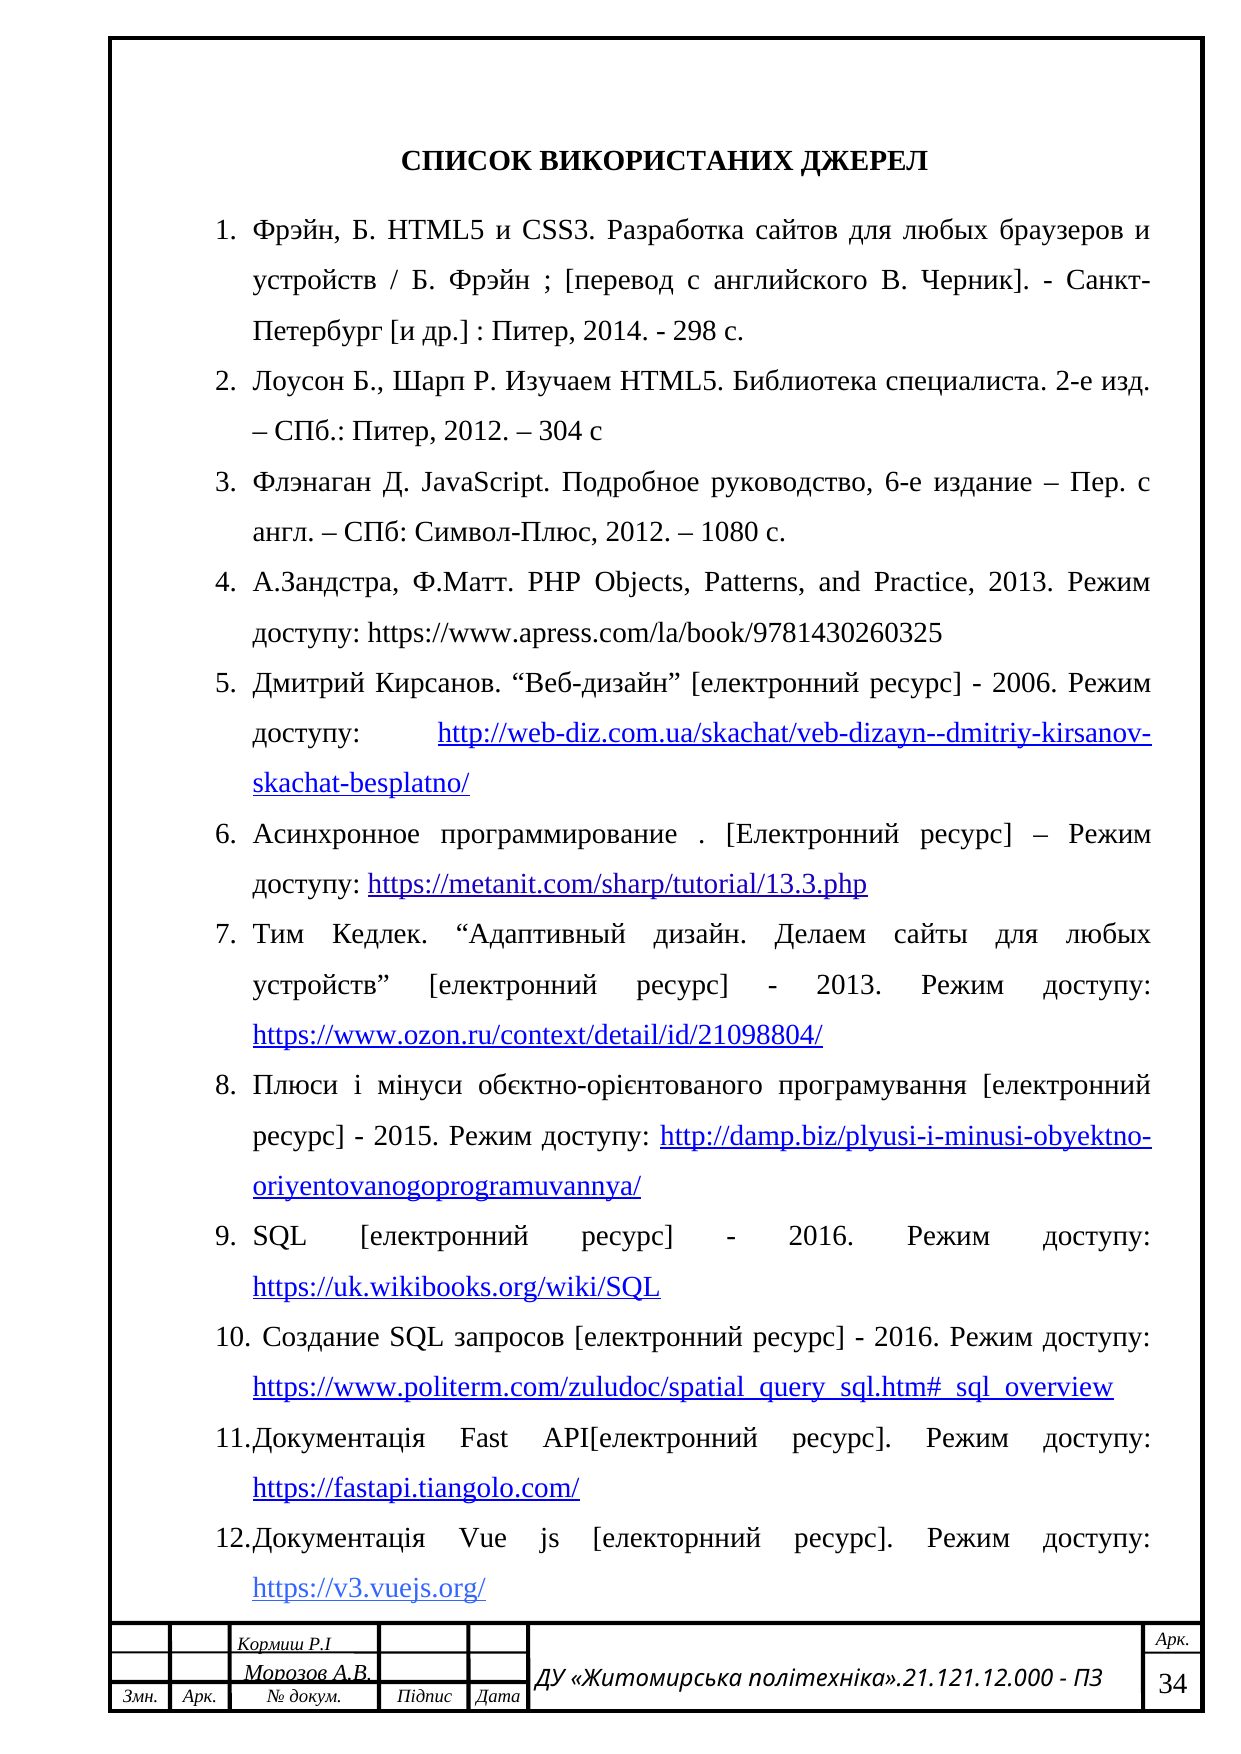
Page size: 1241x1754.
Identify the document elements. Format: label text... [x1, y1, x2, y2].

list Дмитрий Кирсанов. “Веб-дизайн” [електронний ресурс] - 2006. Режим доступу: http://web-diz.com.ua/skachat/veb-dizayn--dmitriy-kirsanov-skachat-besplatno/ [215, 665, 1152, 799]
list Документація Vue js [електорнний ресурс]. Режим доступу: https://v3.vuejs.org/ [215, 1520, 1152, 1604]
list Асинхронное программирование . [Електронний ресурс] – Режим доступу: https://metanit.com/sharp/tutorial/13.3.php [215, 816, 1152, 900]
subtitle СПИСОК ВИКОРИСТАНИХ ДЖЕРЕЛ [177, 143, 1152, 177]
list Тим Кедлек. “Адаптивный дизайн. Делаем сайты для любых устройств” [електронний ресурс] - 2013. Режим доступу: https://www.ozon.ru/context/detail/id/21098804/ [215, 917, 1152, 1051]
list SQL [електронний ресурс] - 2016. Режим доступу: https://uk.wikibooks.org/wiki/SQL [215, 1218, 1152, 1302]
list Плюси і мінуси обєктно-орієнтованого програмування [електронний ресурс] - 2015. Режим доступу: http://damp.biz/plyusi-i-minusi-obyektno-oriyentovanogoprogramuvannya/ [215, 1067, 1152, 1202]
list Фрэйн, Б. HTML5 и CSS3. Разработка сайтов для любых браузеров и устройств / Б. Фрэйн ; [перевод с английского В. Черник]. - Санкт-Петербург [и др.] : Питер, 2014. - 298 с. [215, 212, 1152, 346]
list Создание SQL запросов [електронний ресурс] - 2016. Режим доступу: https://www.politerm.com/zuludoc/spatial_query_sql.htm#_sql_overview [215, 1319, 1152, 1403]
list А.Зандстра, Ф.Матт. PHP Objects, Patterns, and Practice, 2013. Режим доступу: https://www.apress.com/la/book/9781430260325 [215, 564, 1152, 648]
list Флэнаган Д. JavaScript. Подробное руководство, 6-е издание – Пер. с англ. – СПб: Символ-Плюс, 2012. – 1080 с. [215, 464, 1152, 548]
list Лоусон Б., Шарп Р. Изучаем HTML5. Библиотека специалиста. 2-е изд. – СПб.: Питер, 2012. – 304 с [215, 363, 1152, 447]
list Документація Fast API[електронний ресурс]. Режим доступу: https://fastapi.tiangolo.com/ [215, 1420, 1152, 1503]
